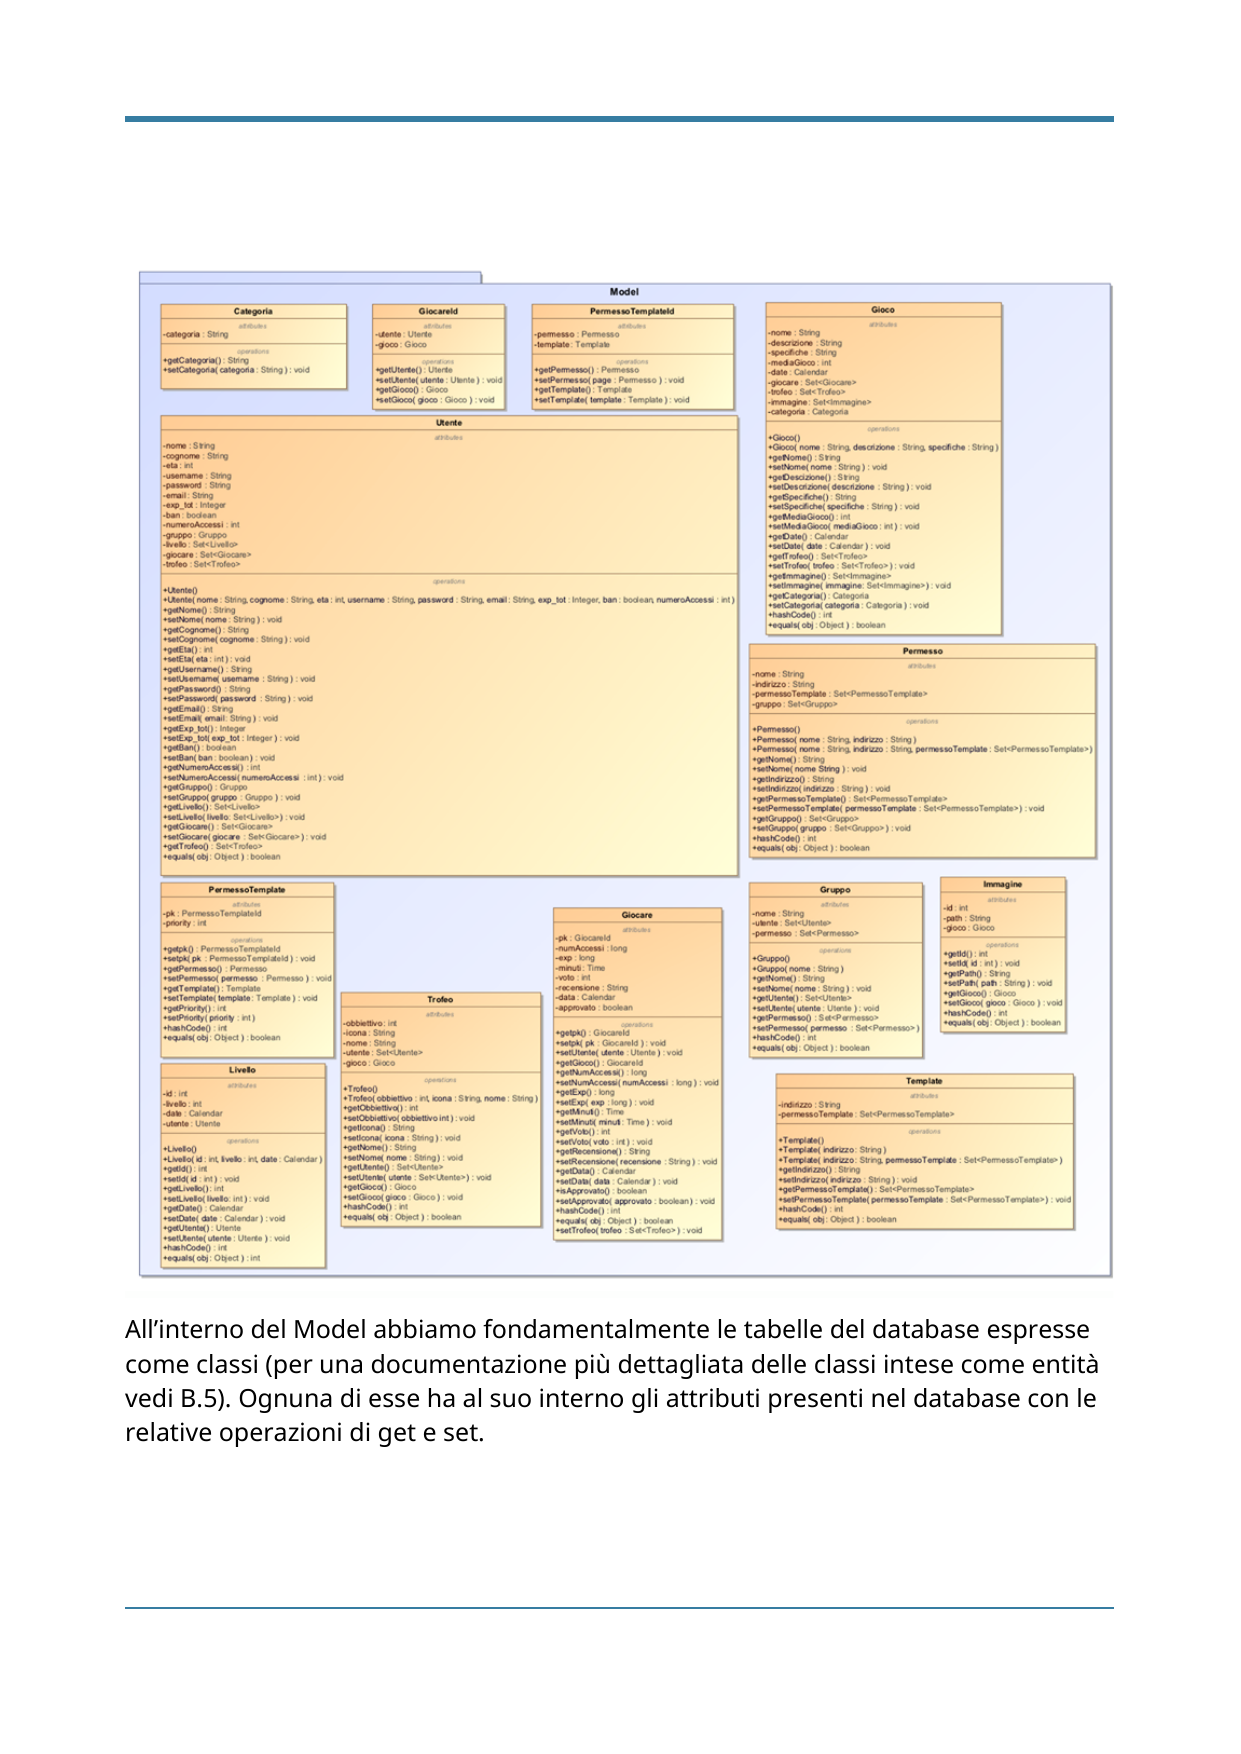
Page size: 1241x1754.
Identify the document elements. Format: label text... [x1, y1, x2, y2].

picture [125, 262, 1114, 1298]
text All’interno del Model abbiamo fondamentalmente le tabelle del database espresse come classi (per una documentazione più dettagliata delle classi intese come entità vedi B.5). Ognuna di esse ha al suo interno gli attributi presenti nel database con le relative operazioni di get e set. [125, 1312, 1115, 1448]
